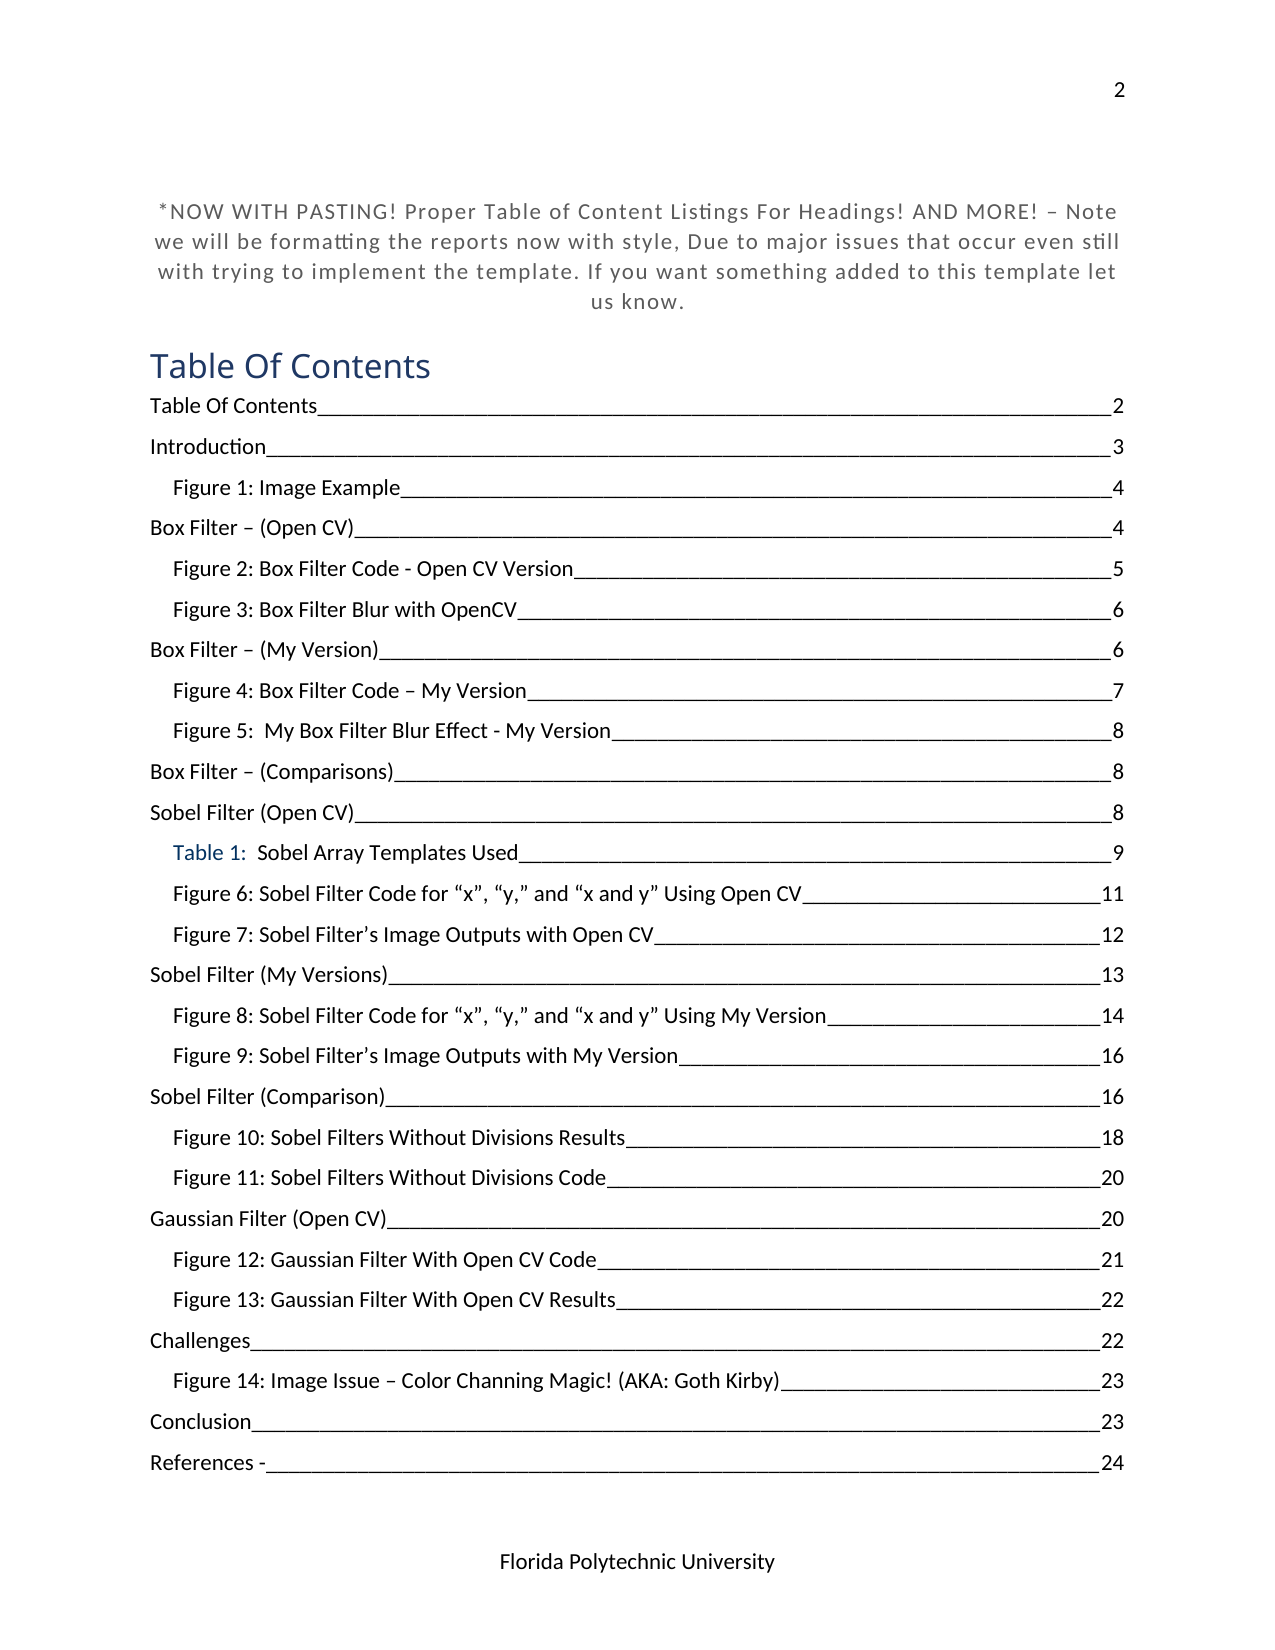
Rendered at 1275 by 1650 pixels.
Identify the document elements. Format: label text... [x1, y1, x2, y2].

text Figure 7: Sobel Filter’s Image Outputs with Open CV 12 [173, 920, 1125, 948]
text Conclusion 23 [150, 1407, 1125, 1435]
text Figure 13: Gaussian Filter With Open CV Results 22 [173, 1285, 1125, 1313]
text Figure 14: Image Issue – Color Channing Magic! (AKA: Goth Kirby) 23 [173, 1367, 1125, 1395]
text Box Filter – (Comparisons) 8 [150, 757, 1125, 785]
text Figure 3: Box Filter Blur with OpenCV 6 [173, 595, 1125, 623]
text Table 1: Sobel Array Templates Used 9 [173, 838, 1125, 867]
text Figure 6: Sobel Filter Code for “x”, “y,” and “x and y” Using Open CV 11 [173, 879, 1125, 907]
text Gaussian Filter (Open CV) 20 [150, 1204, 1125, 1232]
text Figure 9: Sobel Filter’s Image Outputs with My Version 16 [173, 1042, 1125, 1070]
text Sobel Filter (My Versions) 13 [150, 960, 1125, 988]
subtitle *NOW WITH PASTING! Proper Table of Content Listings For Headings! AND MORE! – Note we will be formatting the reports now with style, Due to major issues that occur even still with trying to implement the template. If you want something added to this template let us know. [150, 197, 1125, 316]
text References - 24 [150, 1448, 1125, 1476]
text Challenges 22 [150, 1326, 1125, 1354]
text Figure 12: Gaussian Filter With Open CV Code 21 [173, 1245, 1125, 1273]
text Figure 8: Sobel Filter Code for “x”, “y,” and “x and y” Using My Version 14 [173, 1001, 1125, 1029]
text Sobel Filter (Comparison) 16 [150, 1082, 1125, 1110]
text Figure 5: My Box Filter Blur Effect - My Version 8 [173, 717, 1125, 745]
subtitle Table Of Contents [150, 343, 1125, 388]
text Figure 10: Sobel Filters Without Divisions Results 18 [173, 1123, 1125, 1151]
text Introduction 3 [150, 432, 1125, 460]
text Figure 11: Sobel Filters Without Divisions Code 20 [173, 1163, 1125, 1192]
text Figure 1: Image Example 4 [173, 473, 1125, 501]
text Box Filter – (Open CV) 4 [150, 513, 1125, 542]
text Box Filter – (My Version) 6 [150, 635, 1125, 663]
text Figure 2: Box Filter Code - Open CV Version 5 [173, 554, 1125, 582]
text Table Of Contents 2 [150, 392, 1125, 420]
text Sobel Filter (Open CV) 8 [150, 798, 1125, 826]
text Figure 4: Box Filter Code – My Version 7 [173, 676, 1125, 704]
